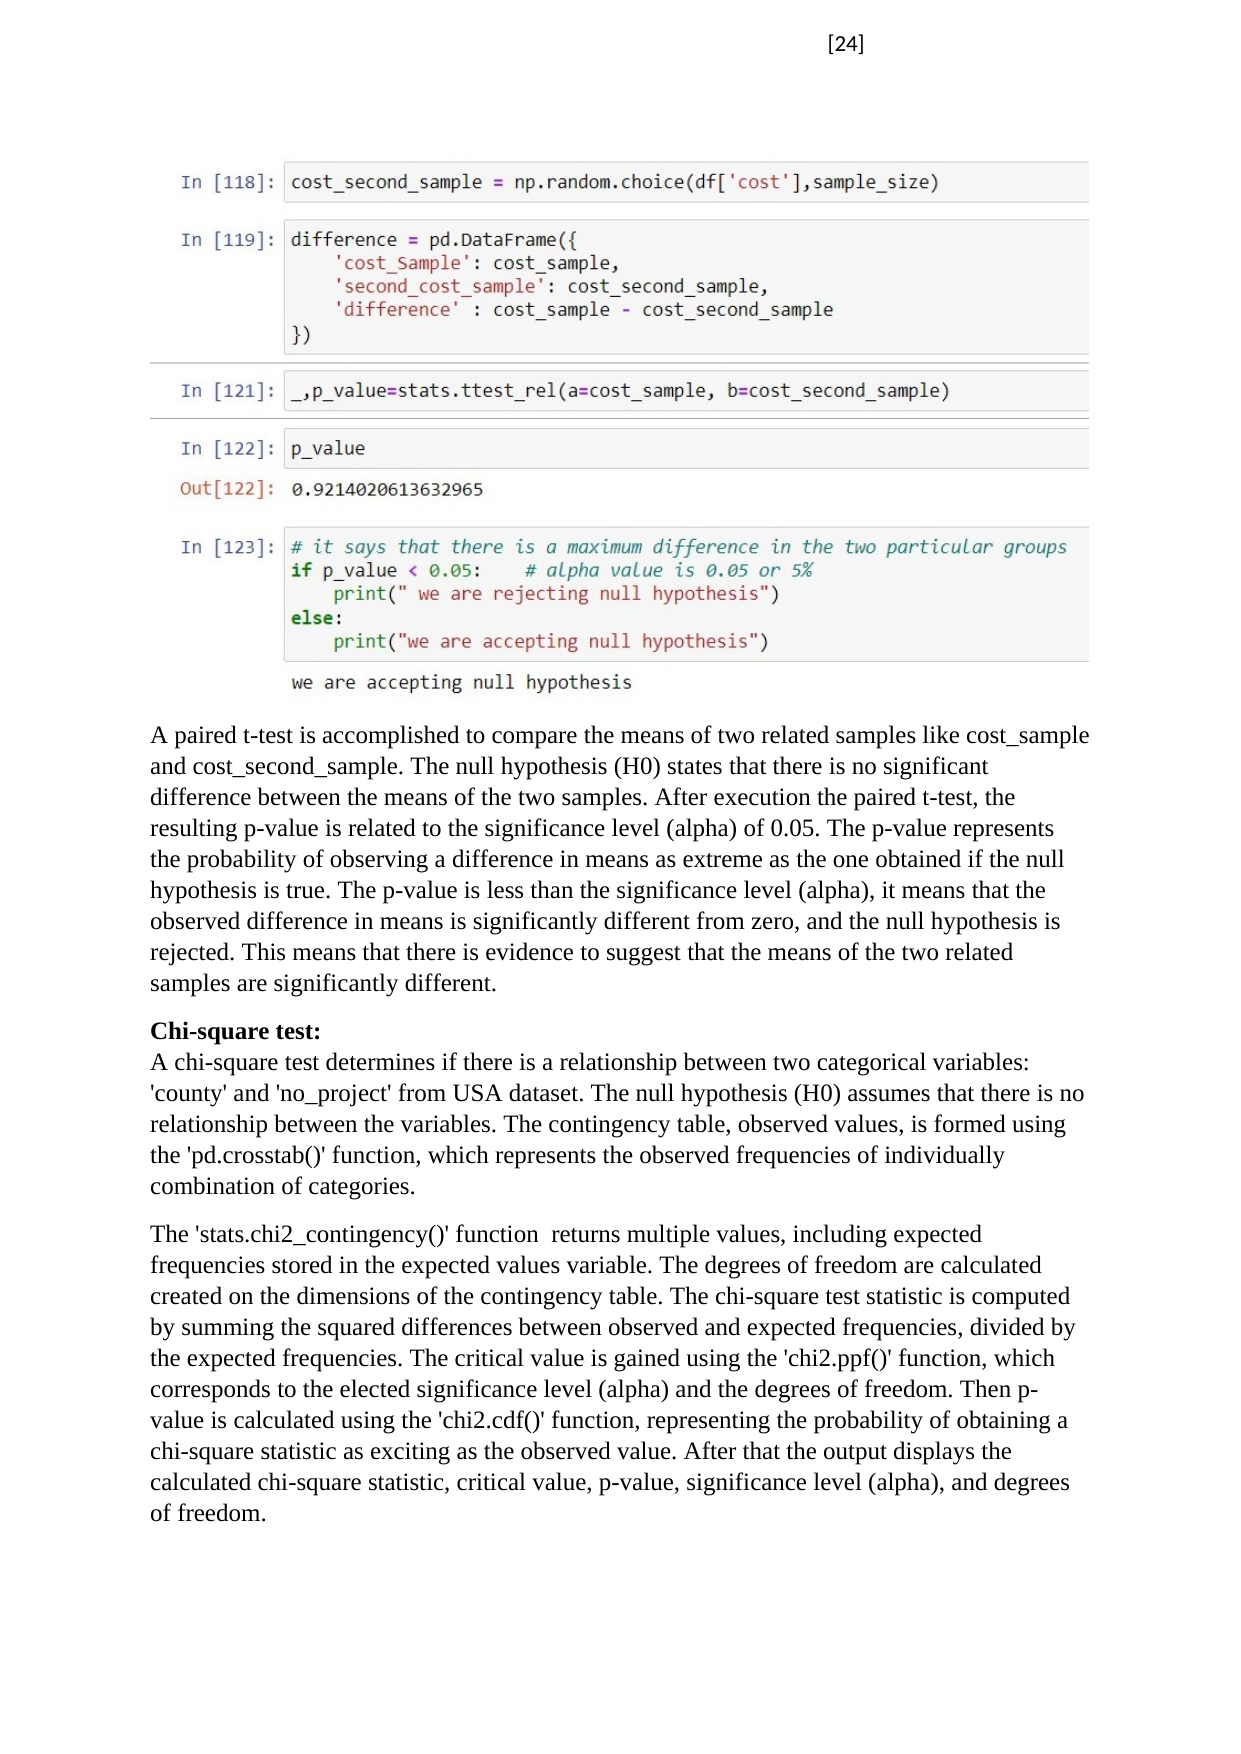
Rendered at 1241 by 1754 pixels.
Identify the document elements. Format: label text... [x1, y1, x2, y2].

subtitle Chi-square test: [150, 1016, 1090, 1045]
picture [150, 150, 1089, 702]
text A chi-square test determines if there is a relationship between two categorical variables: 'county' and 'no_project' from USA dataset. The null hypothesis (H0) assumes that there is no relationship between the variables. The contingency table, observed values, is formed using the 'pd.crosstab()' function, which represents the observed frequencies of individually combination of categories. [150, 1047, 1090, 1200]
text The 'stats.chi2_contingency()' function returns multiple values, including expected frequencies stored in the expected values variable. The degrees of freedom are calculated created on the dimensions of the contingency table. The chi-square test statistic is computed by summing the squared differences between observed and expected frequencies, divided by the expected frequencies. The critical value is gained using the 'chi2.ppf()' function, which corresponds to the elected significance level (alpha) and the degrees of freedom. Then p-value is calculated using the 'chi2.cdf()' function, representing the probability of obtaining a chi-square statistic as exciting as the observed value. After that the output displays the calculated chi-square statistic, critical value, p-value, significance level (alpha), and degrees of freedom. [150, 1219, 1090, 1527]
text A paired t-test is accomplished to compare the means of two related samples like cost_sample and cost_second_sample. The null hypothesis (H0) states that there is no significant difference between the means of the two samples. After execution the paired t-test, the resulting p-value is related to the significance level (alpha) of 0.05. The p-value represents the probability of observing a difference in means as extreme as the one obtained if the null hypothesis is true. The p-value is less than the significance level (alpha), it means that the observed difference in means is significantly different from zero, and the null hypothesis is rejected. This means that there is evidence to suggest that the means of the two related samples are significantly different. [150, 720, 1090, 997]
